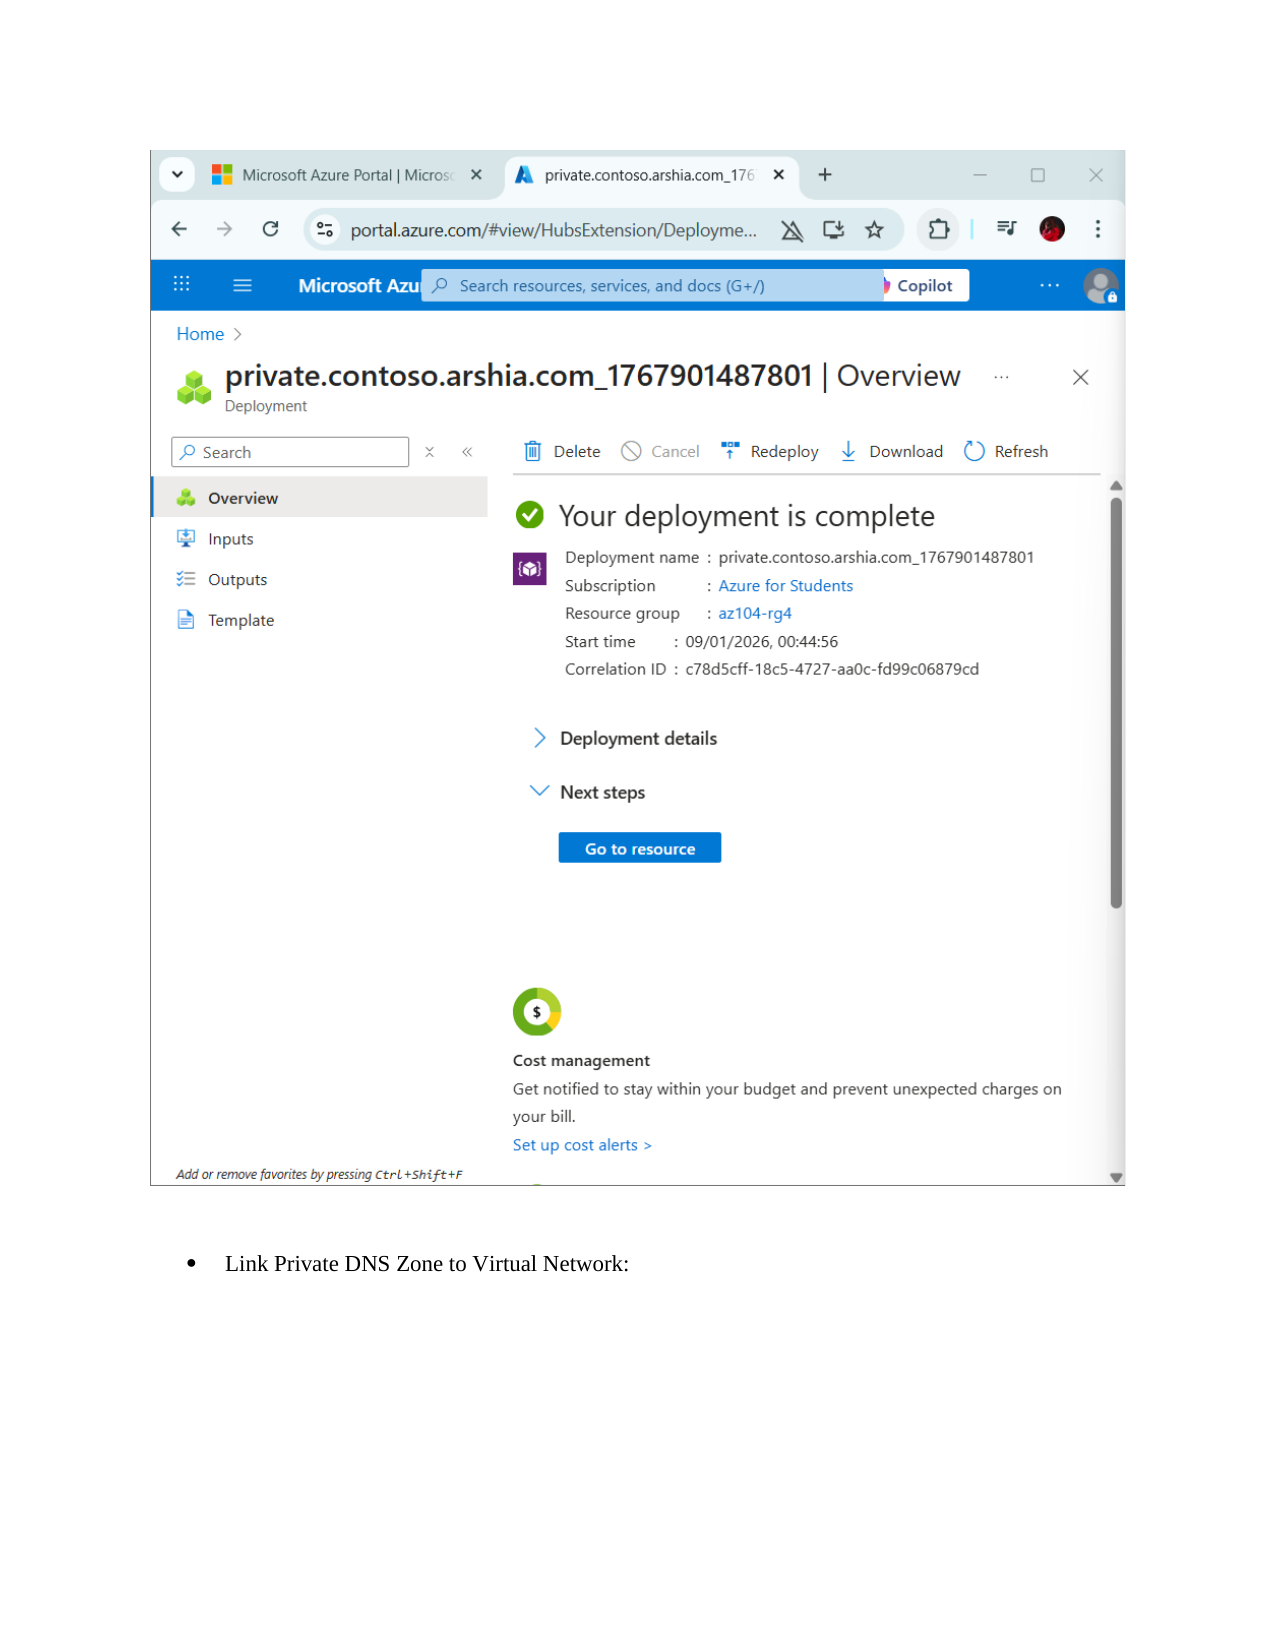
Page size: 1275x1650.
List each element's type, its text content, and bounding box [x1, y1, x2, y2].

picture [150, 150, 1125, 1186]
list Link Private DNS Zone to Virtual Network: [187, 1250, 1125, 1276]
